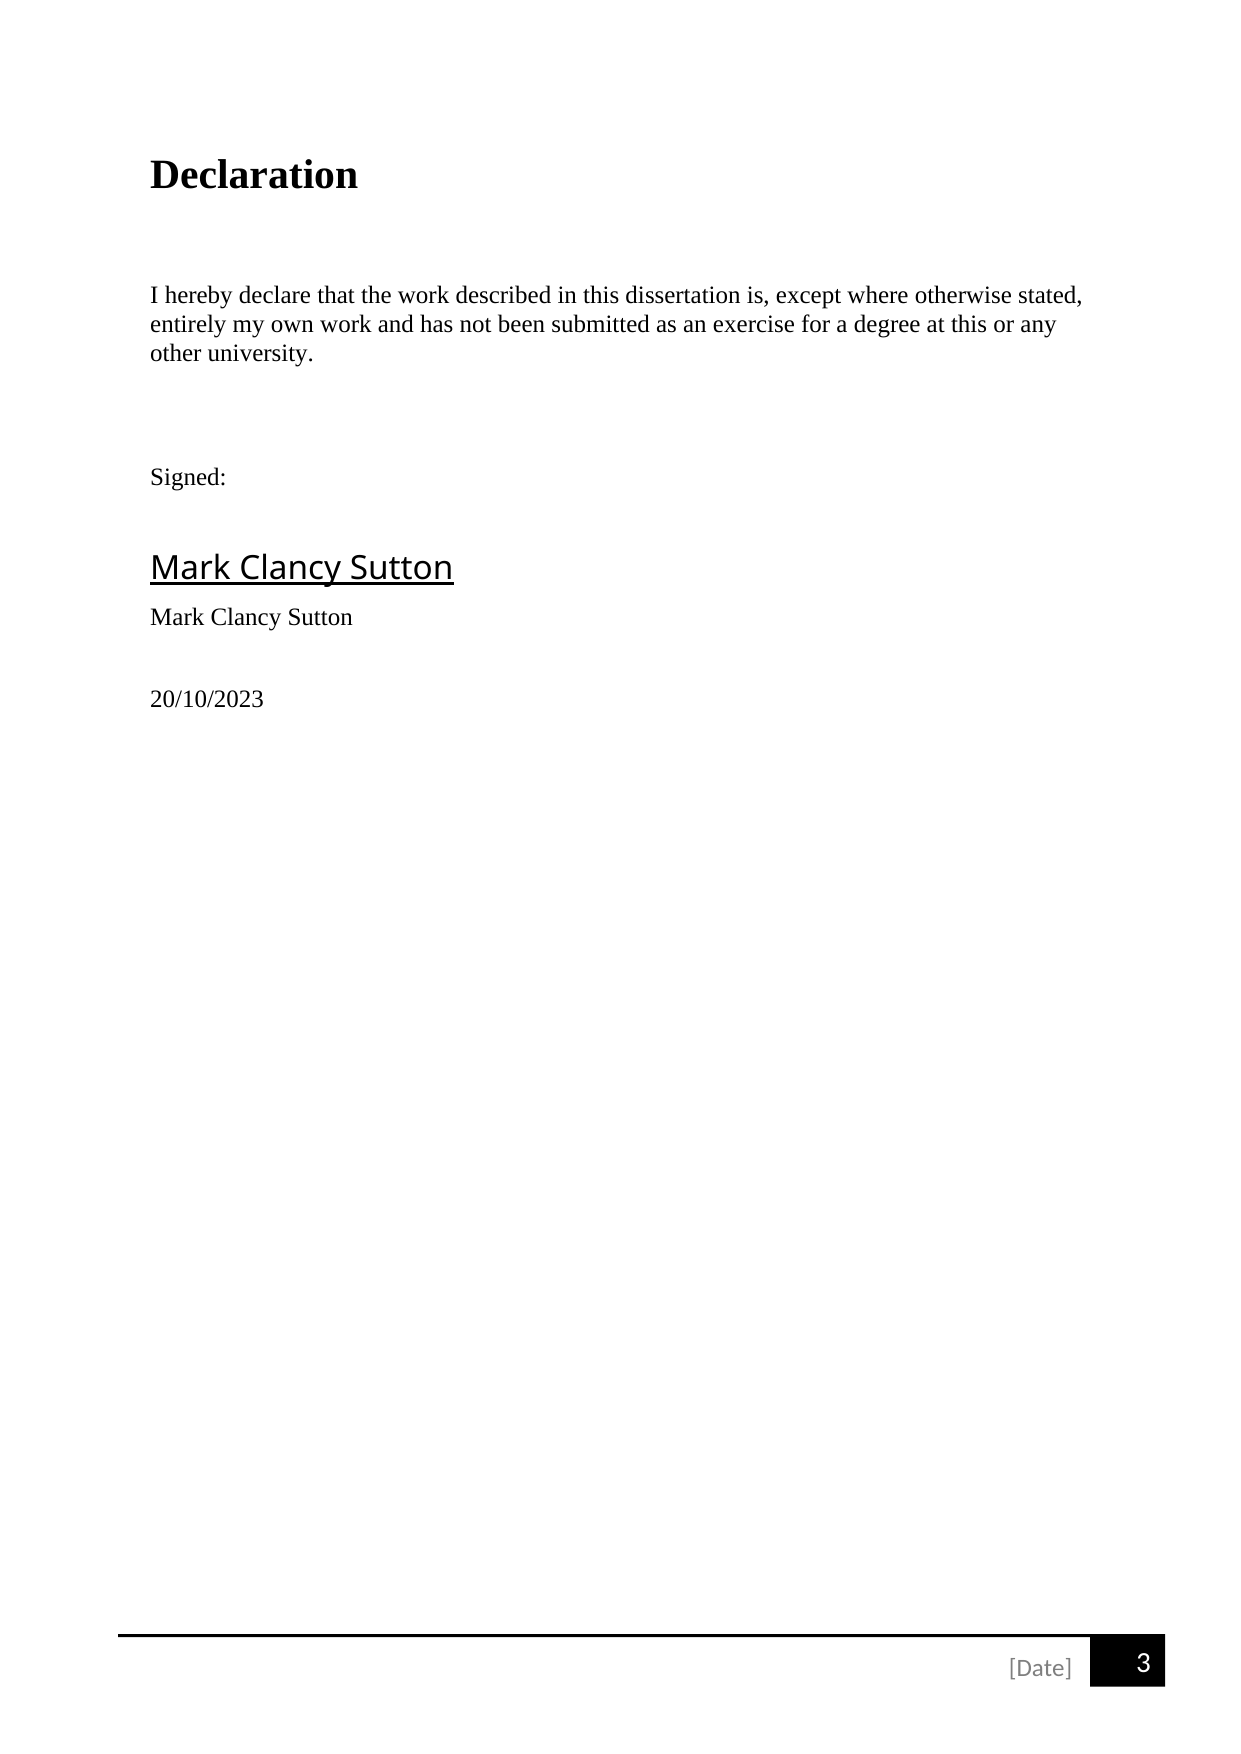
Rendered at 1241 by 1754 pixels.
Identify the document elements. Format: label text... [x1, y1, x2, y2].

subtitle Declaration [150, 150, 1090, 198]
text I hereby declare that the work described in this dissertation is, except where otherwise stated, entirely my own work and has not been submitted as an exercise for a degree at this or any other university. [150, 280, 1090, 367]
text Mark Clancy Sutton [150, 602, 1090, 631]
text Mark Clancy Sutton [150, 544, 1090, 589]
text 20/10/2023 [150, 684, 1090, 713]
text Signed: [150, 462, 1090, 490]
